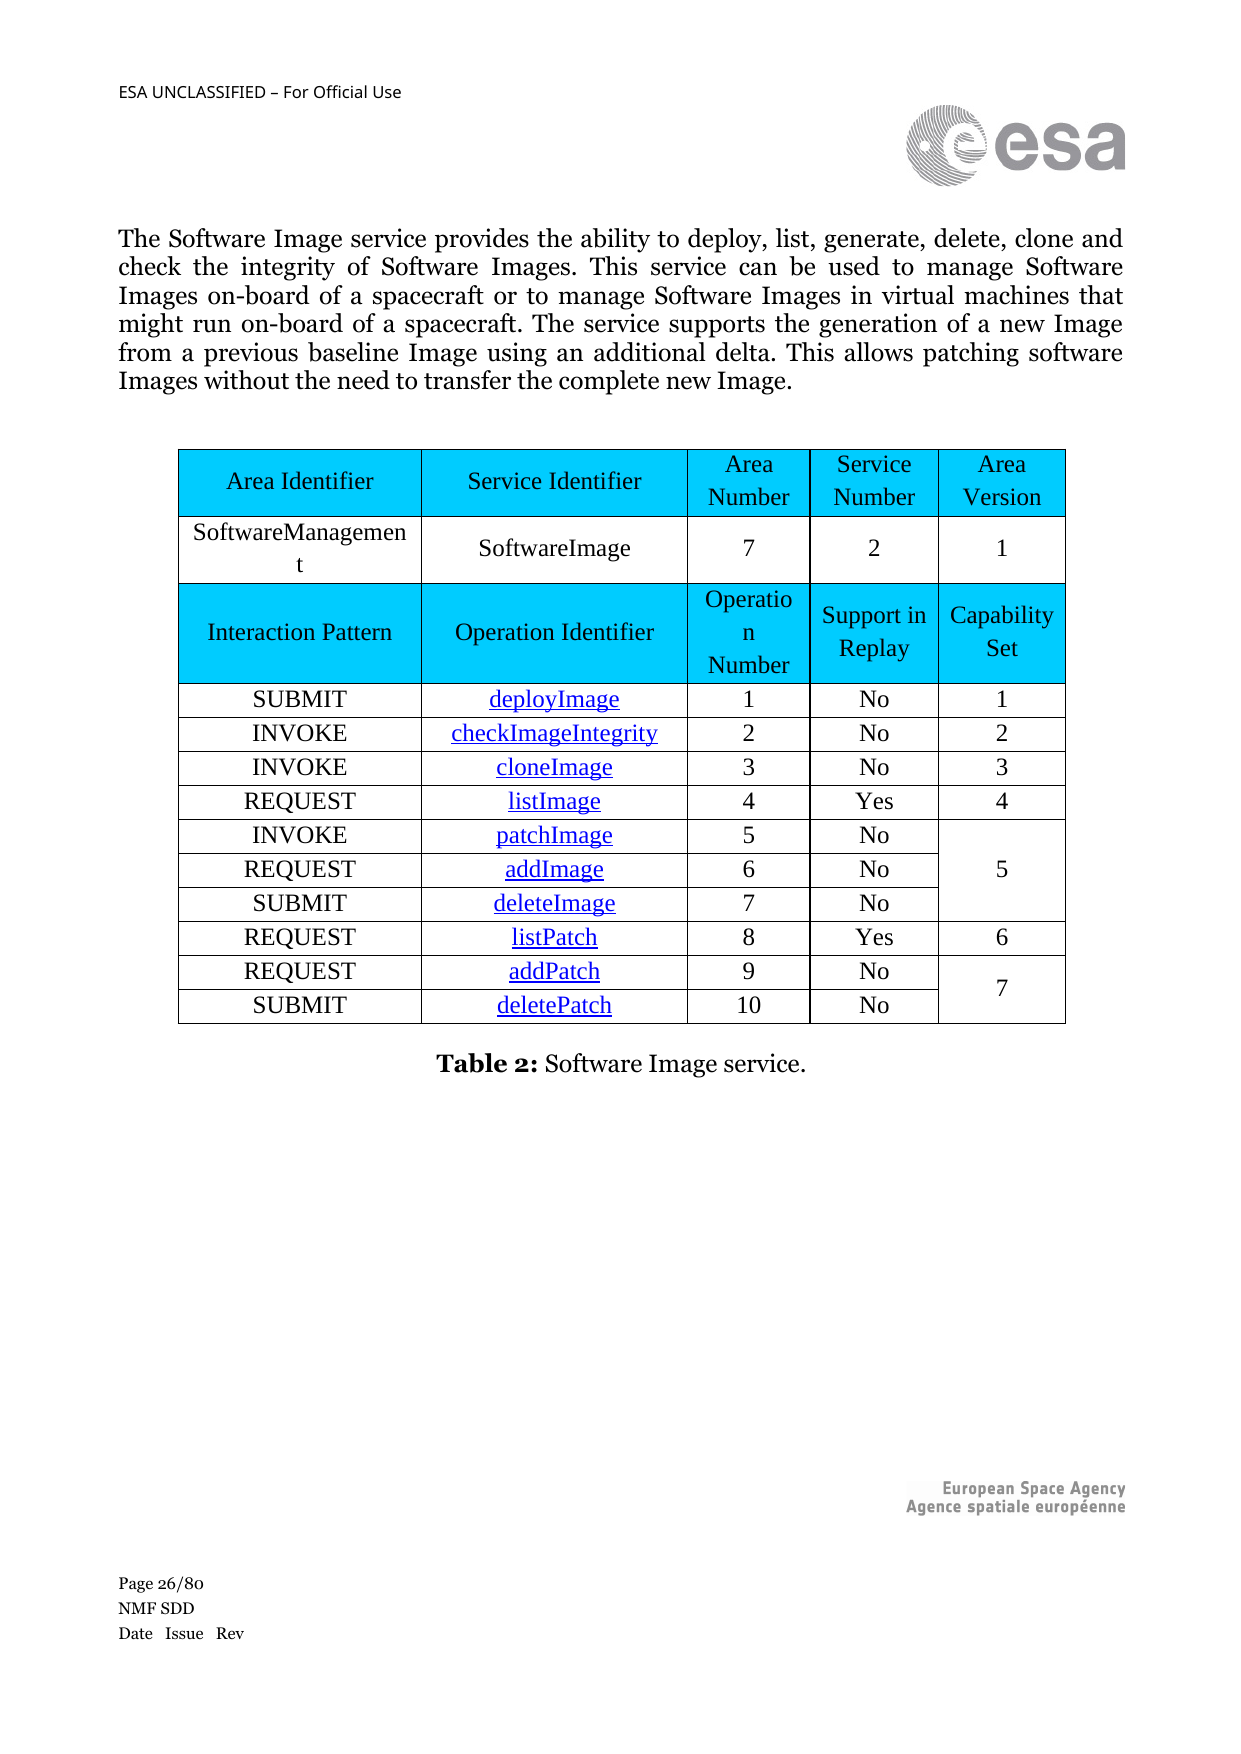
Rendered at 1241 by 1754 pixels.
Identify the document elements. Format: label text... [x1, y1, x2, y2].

text Table 2: Software Image service. [118, 1049, 1125, 1078]
table_cell 5 [939, 820, 1065, 921]
table_cell Yes [811, 786, 938, 819]
table_cell REQUEST [179, 956, 421, 989]
table_header Area Number [688, 450, 809, 516]
picture [906, 1481, 1125, 1516]
table_cell Operation Identifier [422, 584, 687, 683]
table_cell 4 [688, 786, 809, 819]
table_cell 6 [939, 922, 1065, 955]
picture [906, 105, 1125, 187]
table_cell 3 [688, 752, 809, 785]
table_header Area Version [939, 450, 1065, 516]
table_cell 2 [939, 718, 1065, 751]
table_cell No [811, 820, 938, 853]
table_header Service Identifier [422, 450, 687, 516]
table_cell No [811, 854, 938, 887]
table_cell 7 [688, 888, 809, 921]
table_header Service Number [811, 450, 938, 516]
table_cell 10 [688, 990, 809, 1023]
table_cell Interaction Pattern [179, 584, 421, 683]
table_cell 7 [939, 956, 1065, 1023]
table_cell No [811, 990, 938, 1023]
table_cell 1 [939, 517, 1065, 583]
table_cell REQUEST [179, 922, 421, 955]
table_cell listImage [422, 786, 687, 819]
table_cell 2 [688, 718, 809, 751]
table_cell INVOKE [179, 718, 421, 751]
table_cell REQUEST [179, 786, 421, 819]
table_cell Capability Set [939, 584, 1065, 683]
table_cell 3 [939, 752, 1065, 785]
table_cell No [811, 718, 938, 751]
table_cell INVOKE [179, 752, 421, 785]
table_cell REQUEST [179, 854, 421, 887]
table_cell 9 [688, 956, 809, 989]
table_cell INVOKE [179, 820, 421, 853]
table_cell Yes [811, 922, 938, 955]
table_cell No [811, 956, 938, 989]
text The Software Image service provides the ability to deploy, list, generate, delete, clone and check the integrity of Software Images. This service can be used to manage Software Images on-board of a spacecraft or to manage Software Images in virtual machines that might run on-board of a spacecraft. The service supports the generation of a new Image from a previous baseline Image using an additional delta. This allows patching software Images without the need to transfer the complete new Image. [118, 224, 1125, 395]
table_cell 8 [688, 922, 809, 955]
table_cell deployImage [422, 684, 687, 717]
table_cell cloneImage [422, 752, 687, 785]
table_cell 5 [688, 820, 809, 853]
table_cell Support in Replay [811, 584, 938, 683]
table_cell No [811, 752, 938, 785]
table_cell Operation Number [688, 584, 809, 683]
table_cell 2 [811, 517, 938, 583]
table_cell 6 [688, 854, 809, 887]
table_cell SUBMIT [179, 684, 421, 717]
table_cell addPatch [422, 956, 687, 989]
table_cell SUBMIT [179, 888, 421, 921]
table_cell deleteImage [422, 888, 687, 921]
table_cell addImage [422, 854, 687, 887]
table_cell 1 [939, 684, 1065, 717]
table_cell No [811, 684, 938, 717]
table_cell No [811, 888, 938, 921]
table_cell 7 [688, 517, 809, 583]
table_cell SoftwareManagement [179, 517, 421, 583]
table_cell SUBMIT [179, 990, 421, 1023]
table_cell checkImageIntegrity [422, 718, 687, 751]
table_cell patchImage [422, 820, 687, 853]
table_cell 1 [688, 684, 809, 717]
table_header Area Identifier [179, 450, 421, 516]
table_cell listPatch [422, 922, 687, 955]
table_cell 4 [939, 786, 1065, 819]
table_cell SoftwareImage [422, 517, 687, 583]
table_cell deletePatch [422, 990, 687, 1023]
